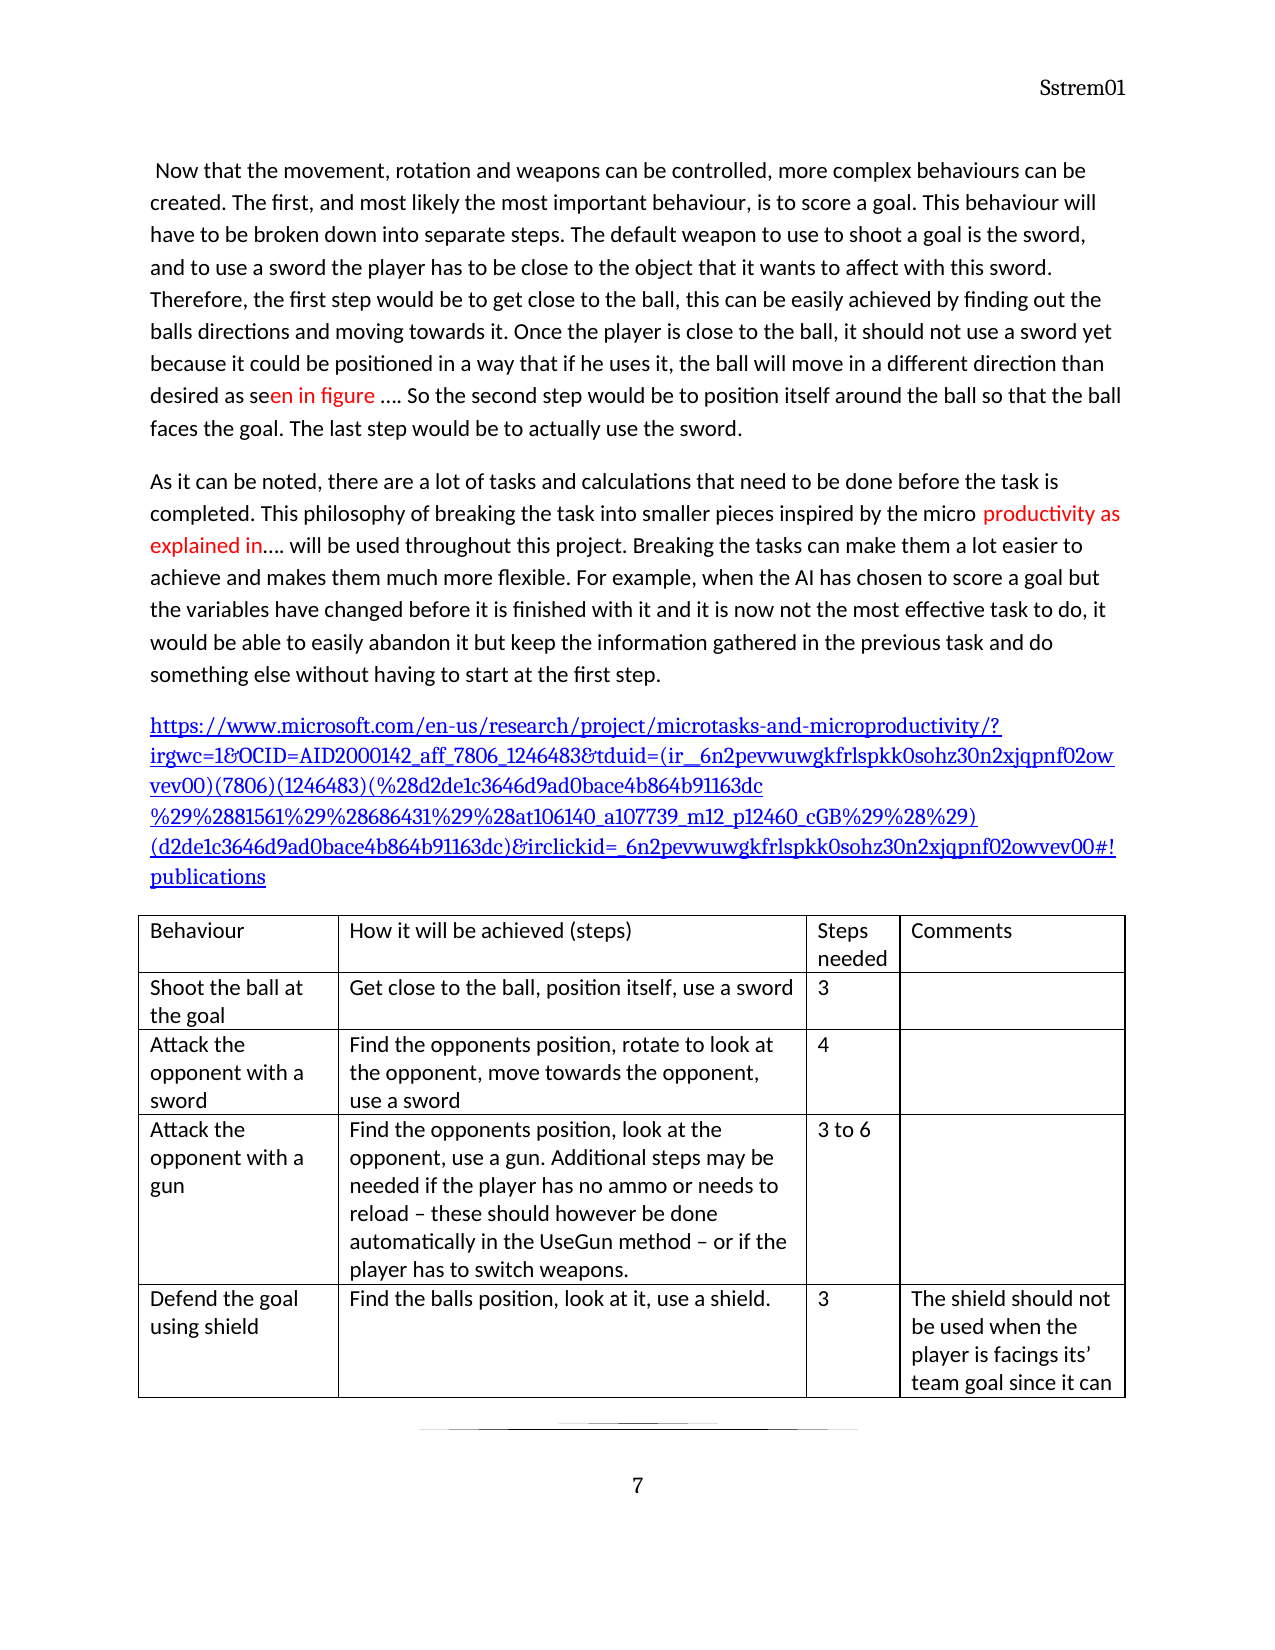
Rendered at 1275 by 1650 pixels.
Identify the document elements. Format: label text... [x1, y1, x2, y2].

text https://www.microsoft.com/en-us/research/project/microtasks-and-microproductivity/?irgwc=1&OCID=AID2000142_aff_7806_1246483&tduid=(ir__6n2pevwuwgkfrlspkk0sohz30n2xjqpnf02owvev00)(7806)(1246483)(%28d2de1c3646d9ad0bace4b864b91163dc%29%2881561%29%28686431%29%28at106140_a107739_m12_p12460_cGB%29%28%29)(d2de1c3646d9ad0bace4b864b91163dc)&irclickid=_6n2pevwuwgkfrlspkk0sohz30n2xjqpnf02owvev00#!publications [150, 713, 1125, 890]
table_cell Find the opponents position, rotate to look at the opponent, move towards the opponent, use a sword [339, 1030, 806, 1114]
table_cell Get close to the ball, position itself, use a sword [339, 973, 806, 1029]
table_cell [901, 1030, 1124, 1114]
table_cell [339, 1285, 806, 1397]
table_cell [901, 1115, 1124, 1283]
text Now that the movement, rotation and weapons can be controlled, more complex behaviours can be created. The first, and most likely the most important behaviour, is to score a goal. This behaviour will have to be broken down into separate steps. The default weapon to use to shoot a goal is the sword, and to use a sword the player has to be close to the object that it wants to affect with this sword. Therefore, the first step would be to get close to the ball, this can be easily achieved by finding out the balls directions and moving towards it. Once the player is close to the ball, it should not use a sword yet because it could be positioned in a way that if he uses it, the ball will move in a different direction than desired as seen in figure …. So the second step would be to position itself around the ball so that the ball faces the goal. The last step would be to actually use the sword. [150, 156, 1125, 442]
table_header How it will be achieved (steps) [339, 916, 806, 972]
table_cell 4 [807, 1030, 899, 1114]
table_cell Attack the opponent with a gun [139, 1115, 338, 1283]
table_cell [901, 1285, 1124, 1397]
table_header Steps needed [807, 916, 899, 972]
table_cell Find the opponents position, look at the opponent, use a gun. Additional steps may be needed if the player has no ammo or needs to reload – these should however be done automatically in the UseGun method – or if the player has to switch weapons. [339, 1115, 806, 1283]
text As it can be noted, there are a lot of tasks and calculations that need to be done before the task is completed. This philosophy of breaking the task into smaller pieces inspired by the micro productivity as explained in…. will be used throughout this project. Breaking the tasks can make them a lot easier to achieve and makes them much more flexible. For example, when the AI has chosen to score a goal but the variables have changed before it is finished with it and it is now not the most effective task to do, it would be able to easily abandon it but keep the information gathered in the previous task and do something else without having to start at the first step. [150, 467, 1125, 688]
table_cell 3 [807, 973, 899, 1029]
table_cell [139, 1285, 338, 1397]
table_cell [901, 973, 1124, 1029]
table_header Comments [901, 916, 1124, 972]
table_cell 3 to 6 [807, 1115, 899, 1283]
table_cell Shoot the ball at the goal [139, 973, 338, 1029]
table_cell 3 [807, 1285, 899, 1397]
table_cell Attack the opponent with a sword [139, 1030, 338, 1114]
table_header Behaviour [139, 916, 338, 972]
